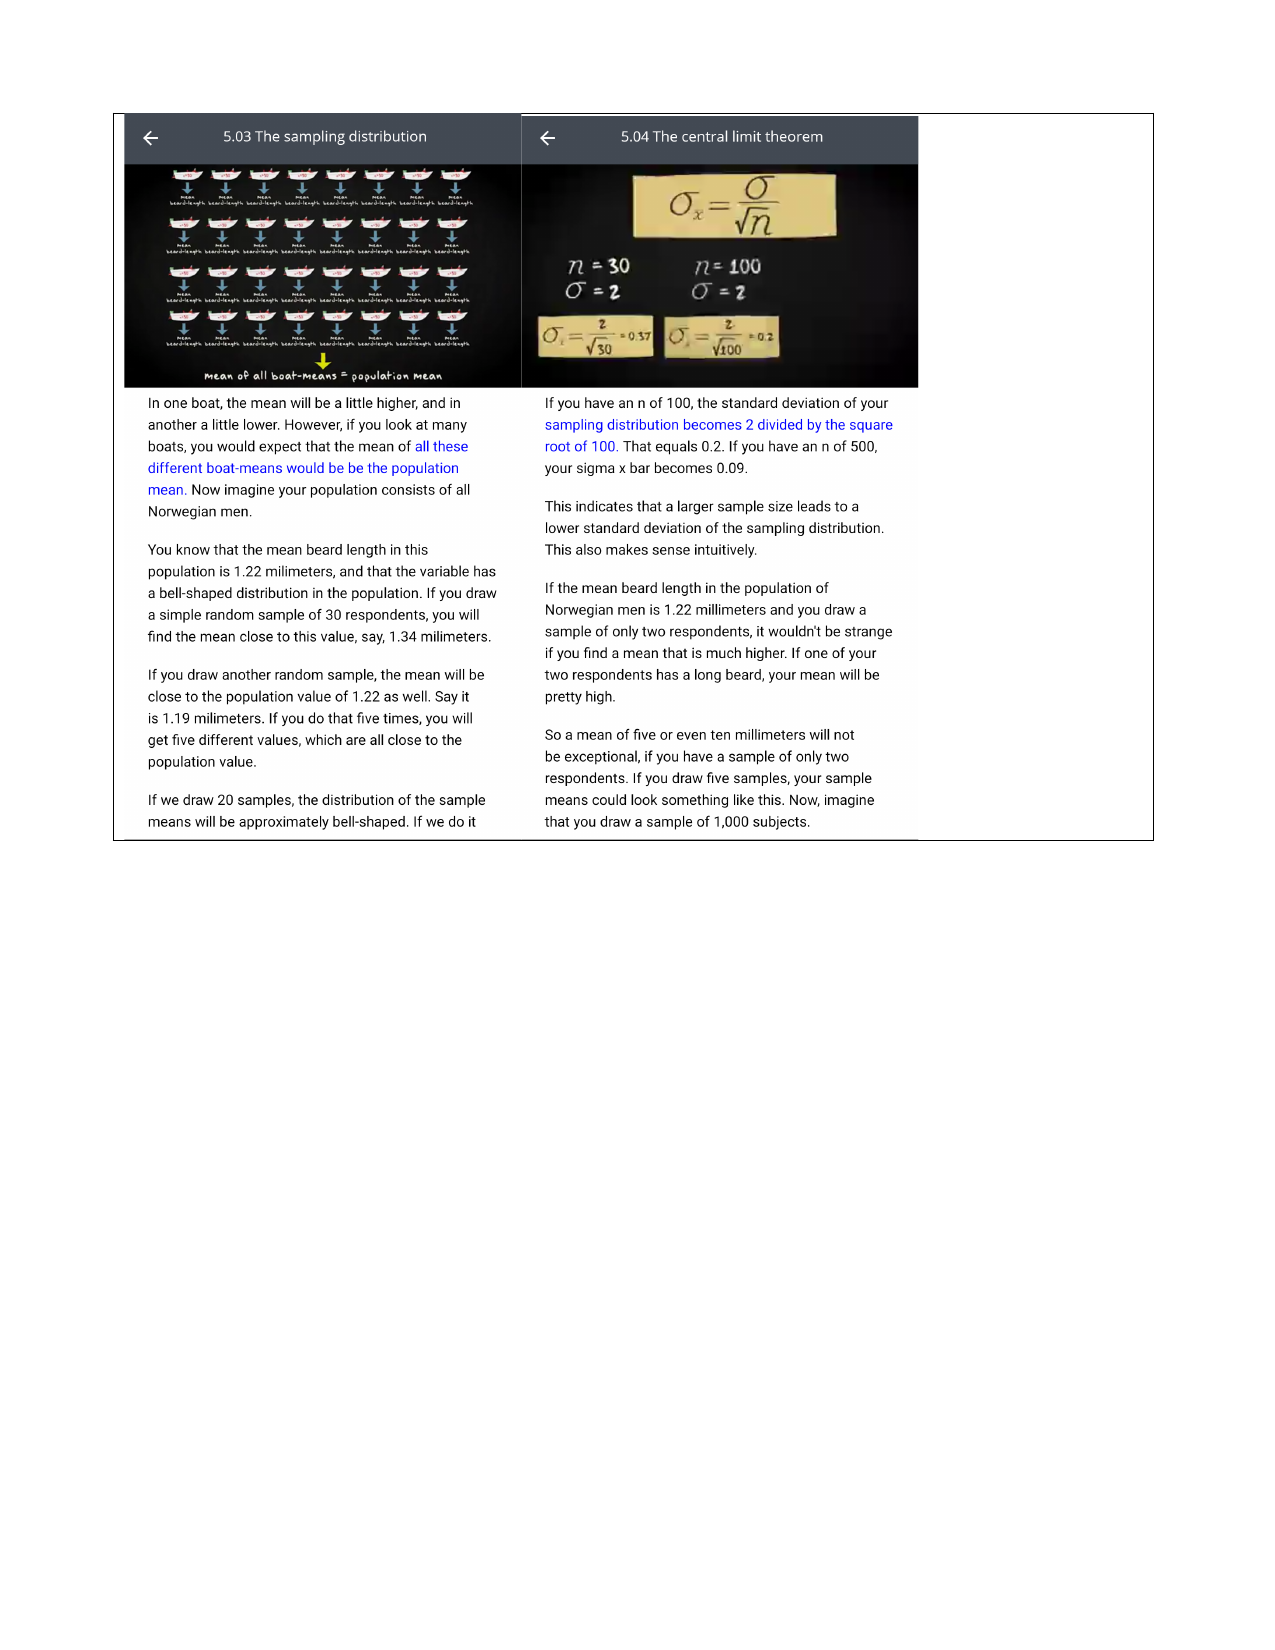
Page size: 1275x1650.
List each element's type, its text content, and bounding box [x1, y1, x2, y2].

table_cell Image of session [522, 114, 1153, 840]
picture [124, 113, 919, 840]
